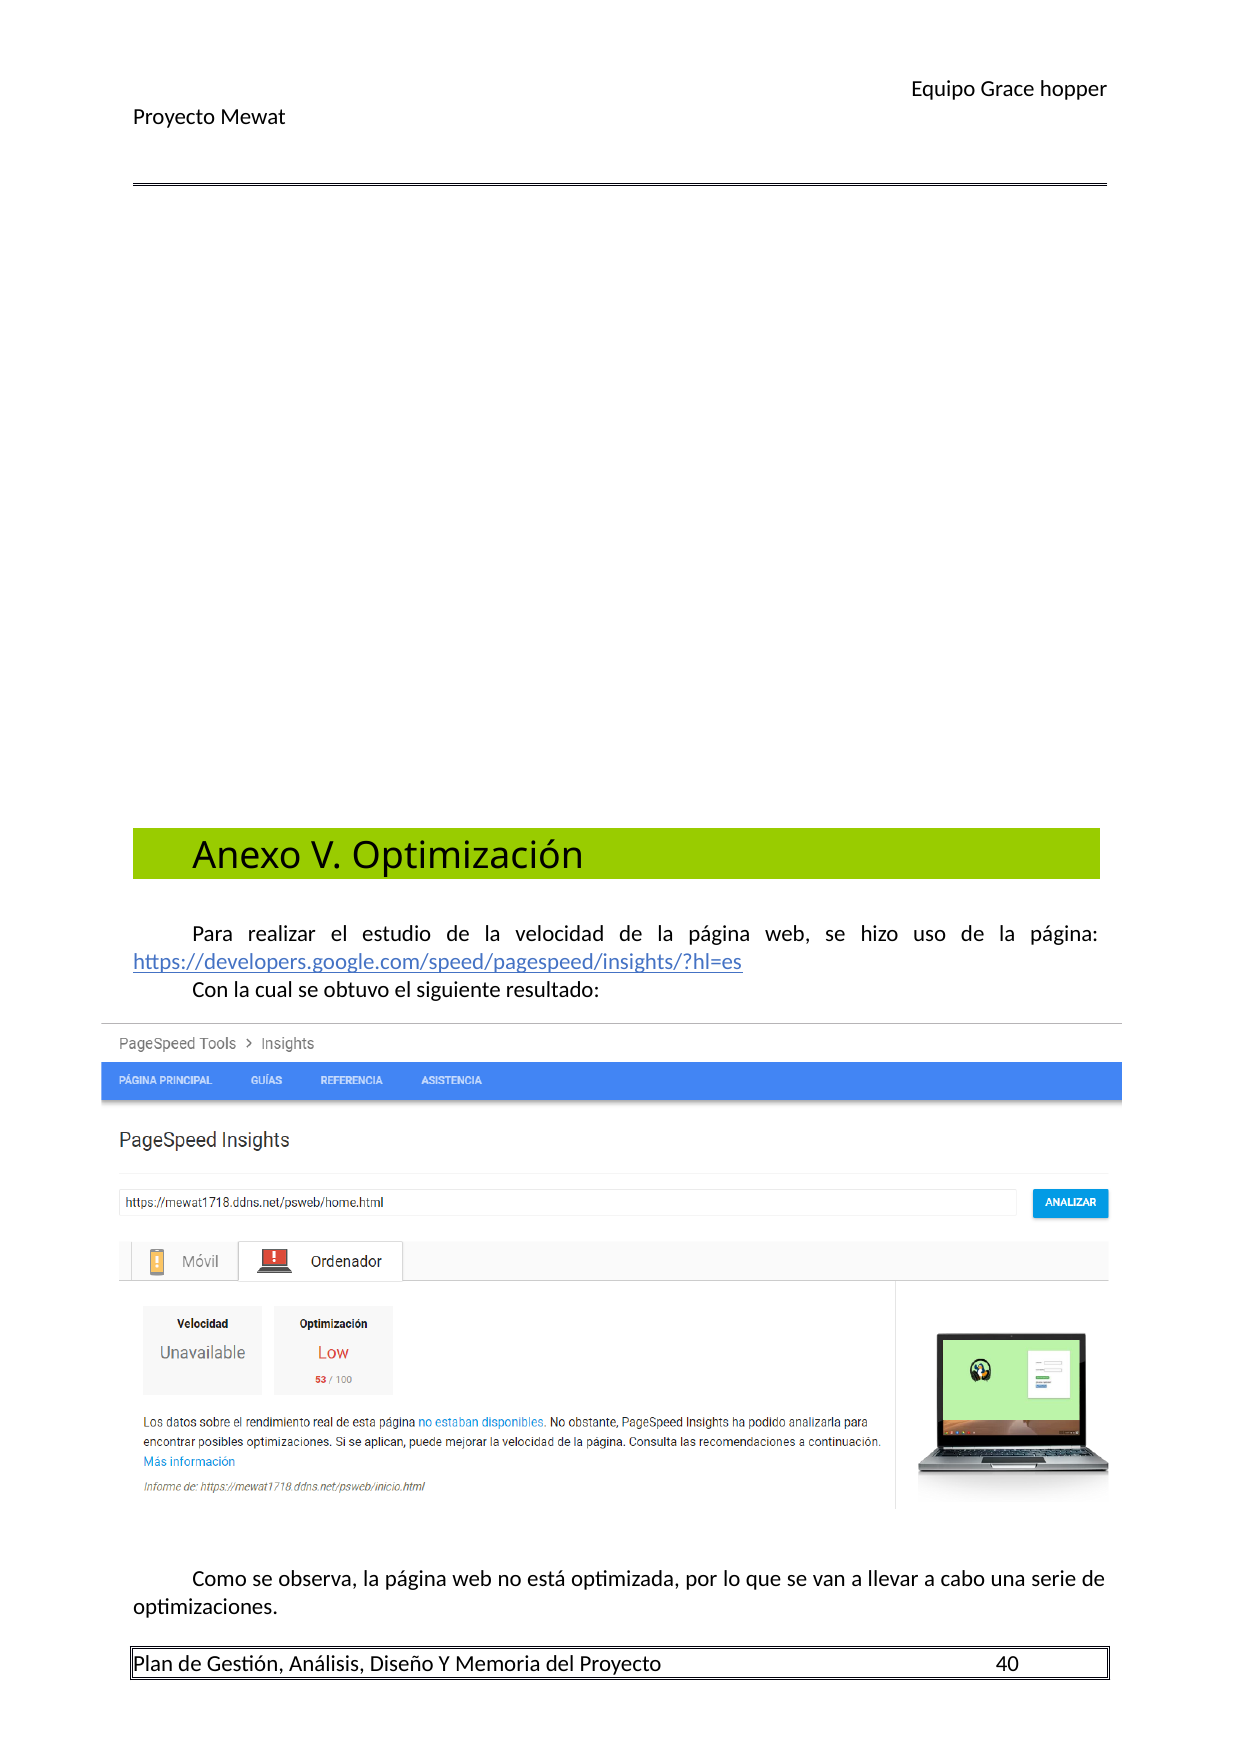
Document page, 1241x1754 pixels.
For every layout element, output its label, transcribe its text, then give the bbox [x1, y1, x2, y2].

text Para realizar el estudio de la velocidad de la página web, se hizo uso de la página: https://developers.google.com/speed/pagespeed/insights/?hl=es [133, 919, 1100, 976]
subtitle Anexo V. Optimización [133, 828, 1100, 879]
picture [101, 1023, 1140, 1509]
text Con la cual se obtuvo el siguiente resultado: [133, 976, 1100, 1003]
text Como se observa, la página web no está optimizada, por lo que se van a llevar a cabo una serie de optimizaciones. [133, 1564, 1107, 1620]
